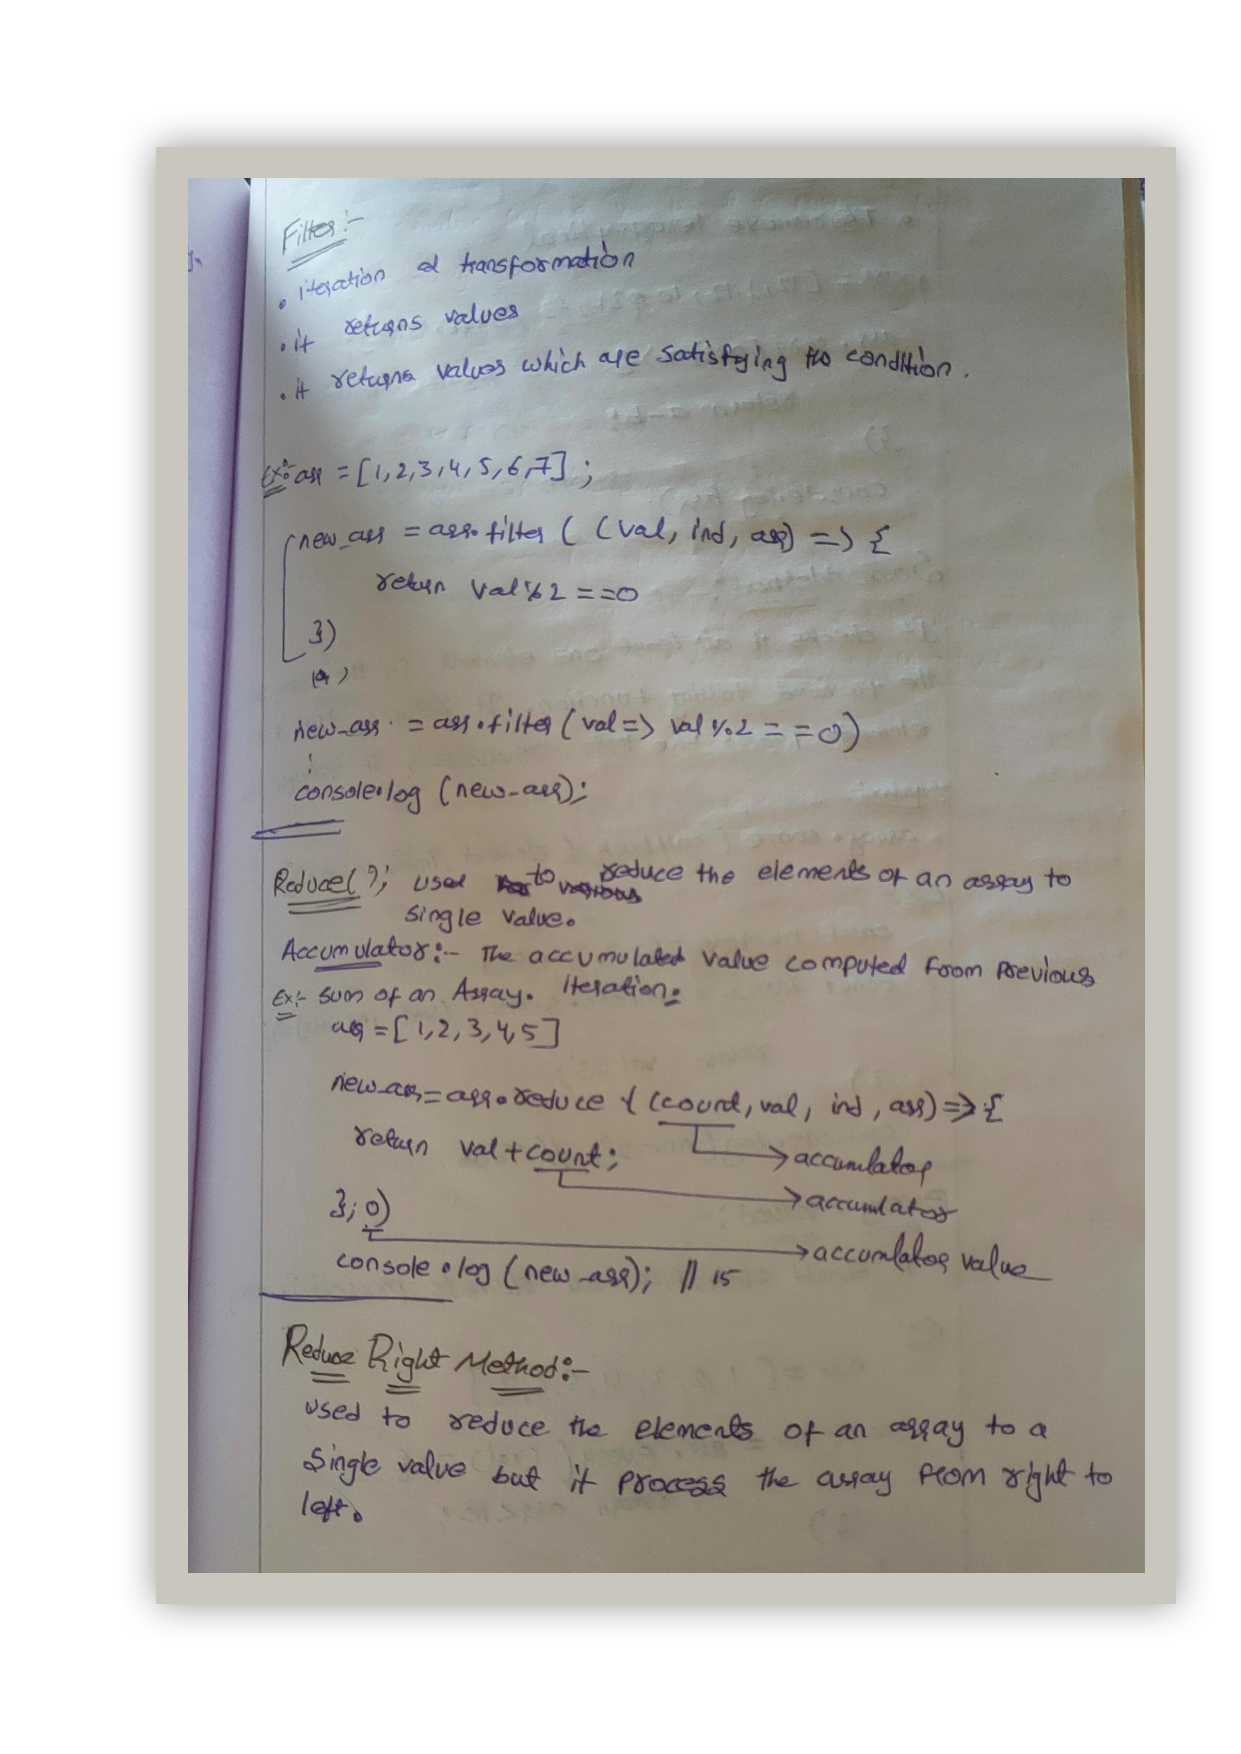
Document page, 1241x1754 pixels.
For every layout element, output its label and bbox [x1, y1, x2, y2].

picture [188, 178, 1145, 1573]
